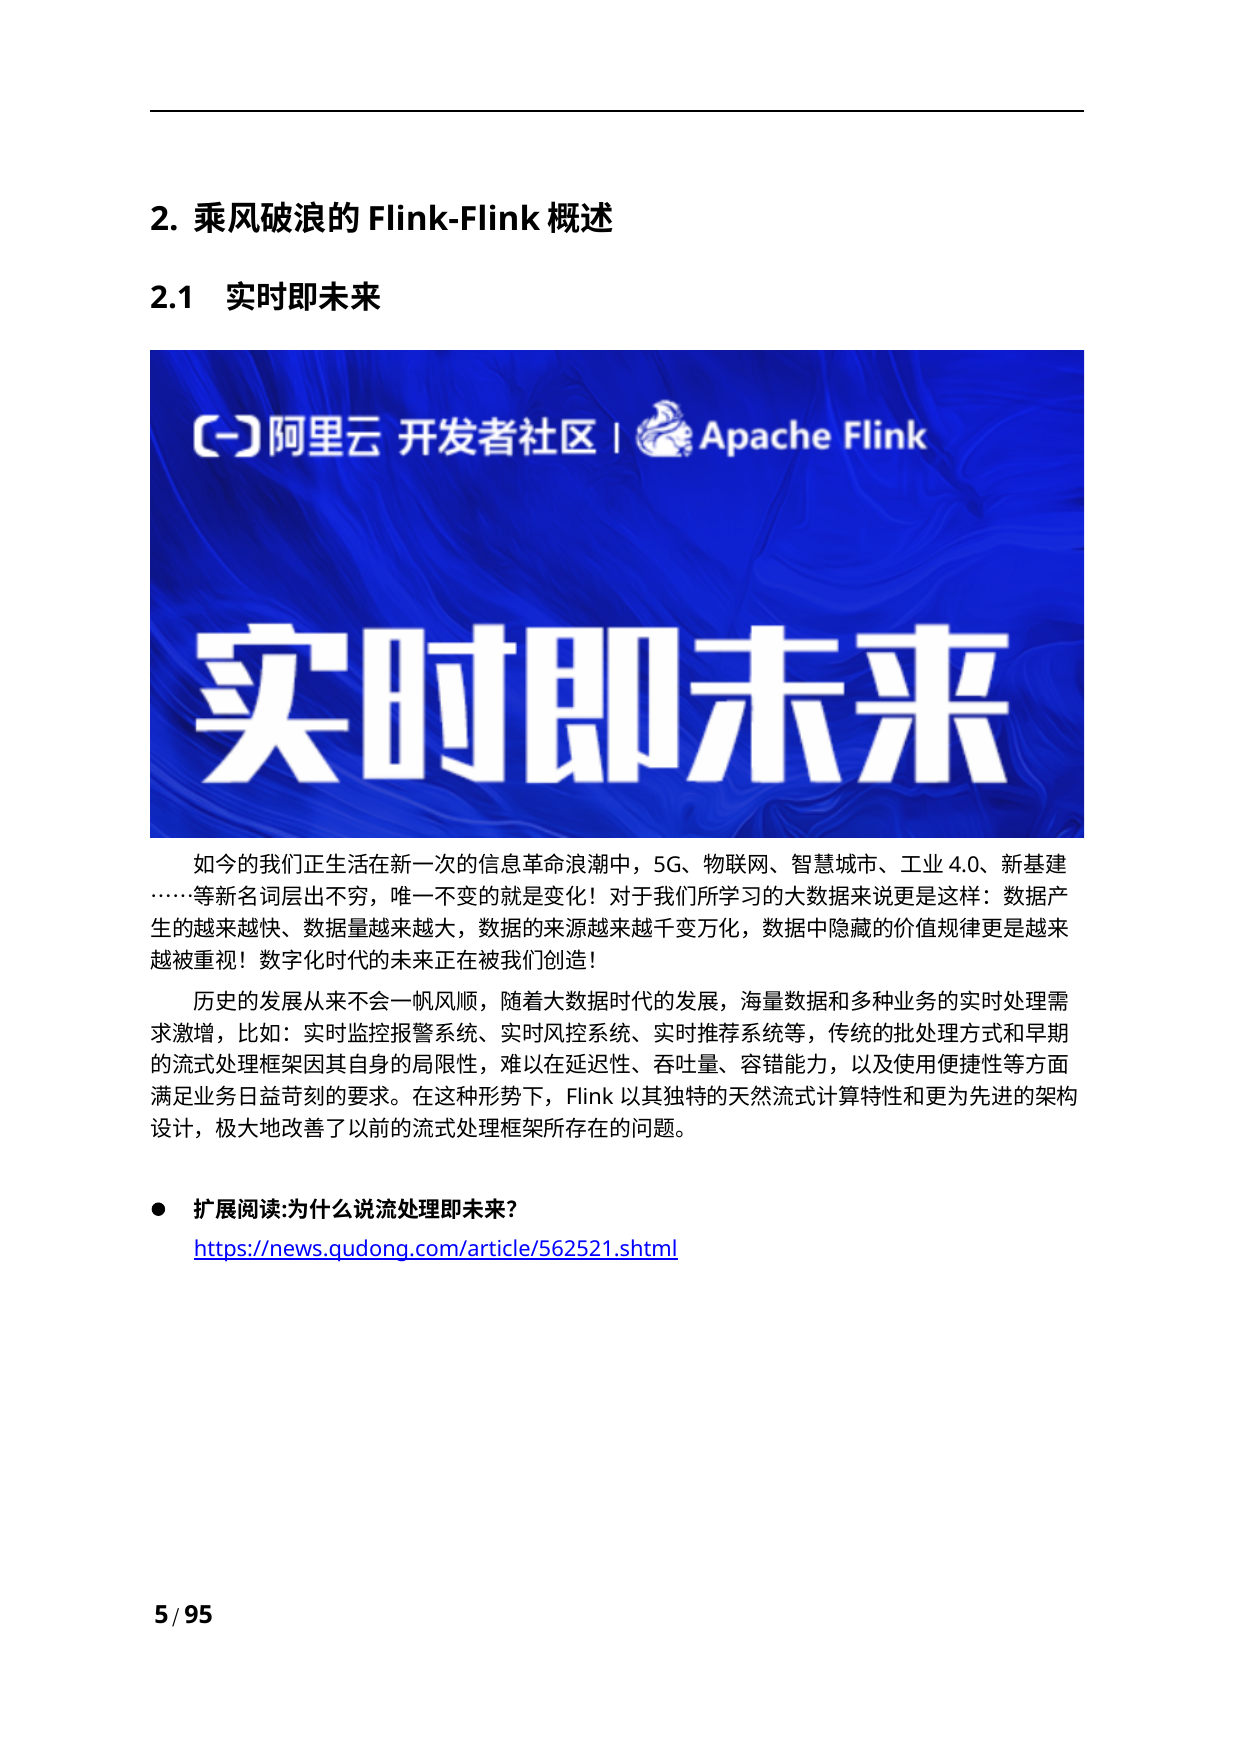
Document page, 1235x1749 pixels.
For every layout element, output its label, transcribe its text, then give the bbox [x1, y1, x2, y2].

text 如今的我们正生活在新一次的信息革命浪潮中，5G、物联网、智慧城市、工业4.0、新基建……等新名词层出不穷，唯一不变的就是变化！对于我们所学习的大数据来说更是这样：数据产生的越来越快、数据量越来越大，数据的来源越来越千变万化，数据中隐藏的价值规律更是越来越被重视！数字化时代的未来正在被我们创造！ [150, 847, 1084, 974]
text 历史的发展从来不会一帆风顺，随着大数据时代的发展，海量数据和多种业务的实时处理需求激增，比如：实时监控报警系统、实时风控系统、实时推荐系统等，传统的批处理方式和早期的流式处理框架因其自身的局限性，难以在延迟性、吞吐量、容错能力，以及使用便捷性等方面满足业务日益苛刻的要求。在这种形势下，Flink 以其独特的天然流式计算特性和更为先进的架构设计，极大地改善了以前的流式处理框架所存在的问题。 [150, 984, 1084, 1142]
subtitle 乘风破浪的Flink-Flink概述 [150, 192, 1084, 240]
picture [150, 350, 1085, 838]
list 扩展阅读:为什么说流处理即未来？ [150, 1192, 1084, 1223]
text https://news.qudong.com/article/562521.shtml [150, 1233, 1084, 1263]
subtitle 实时即未来 [150, 272, 1084, 318]
